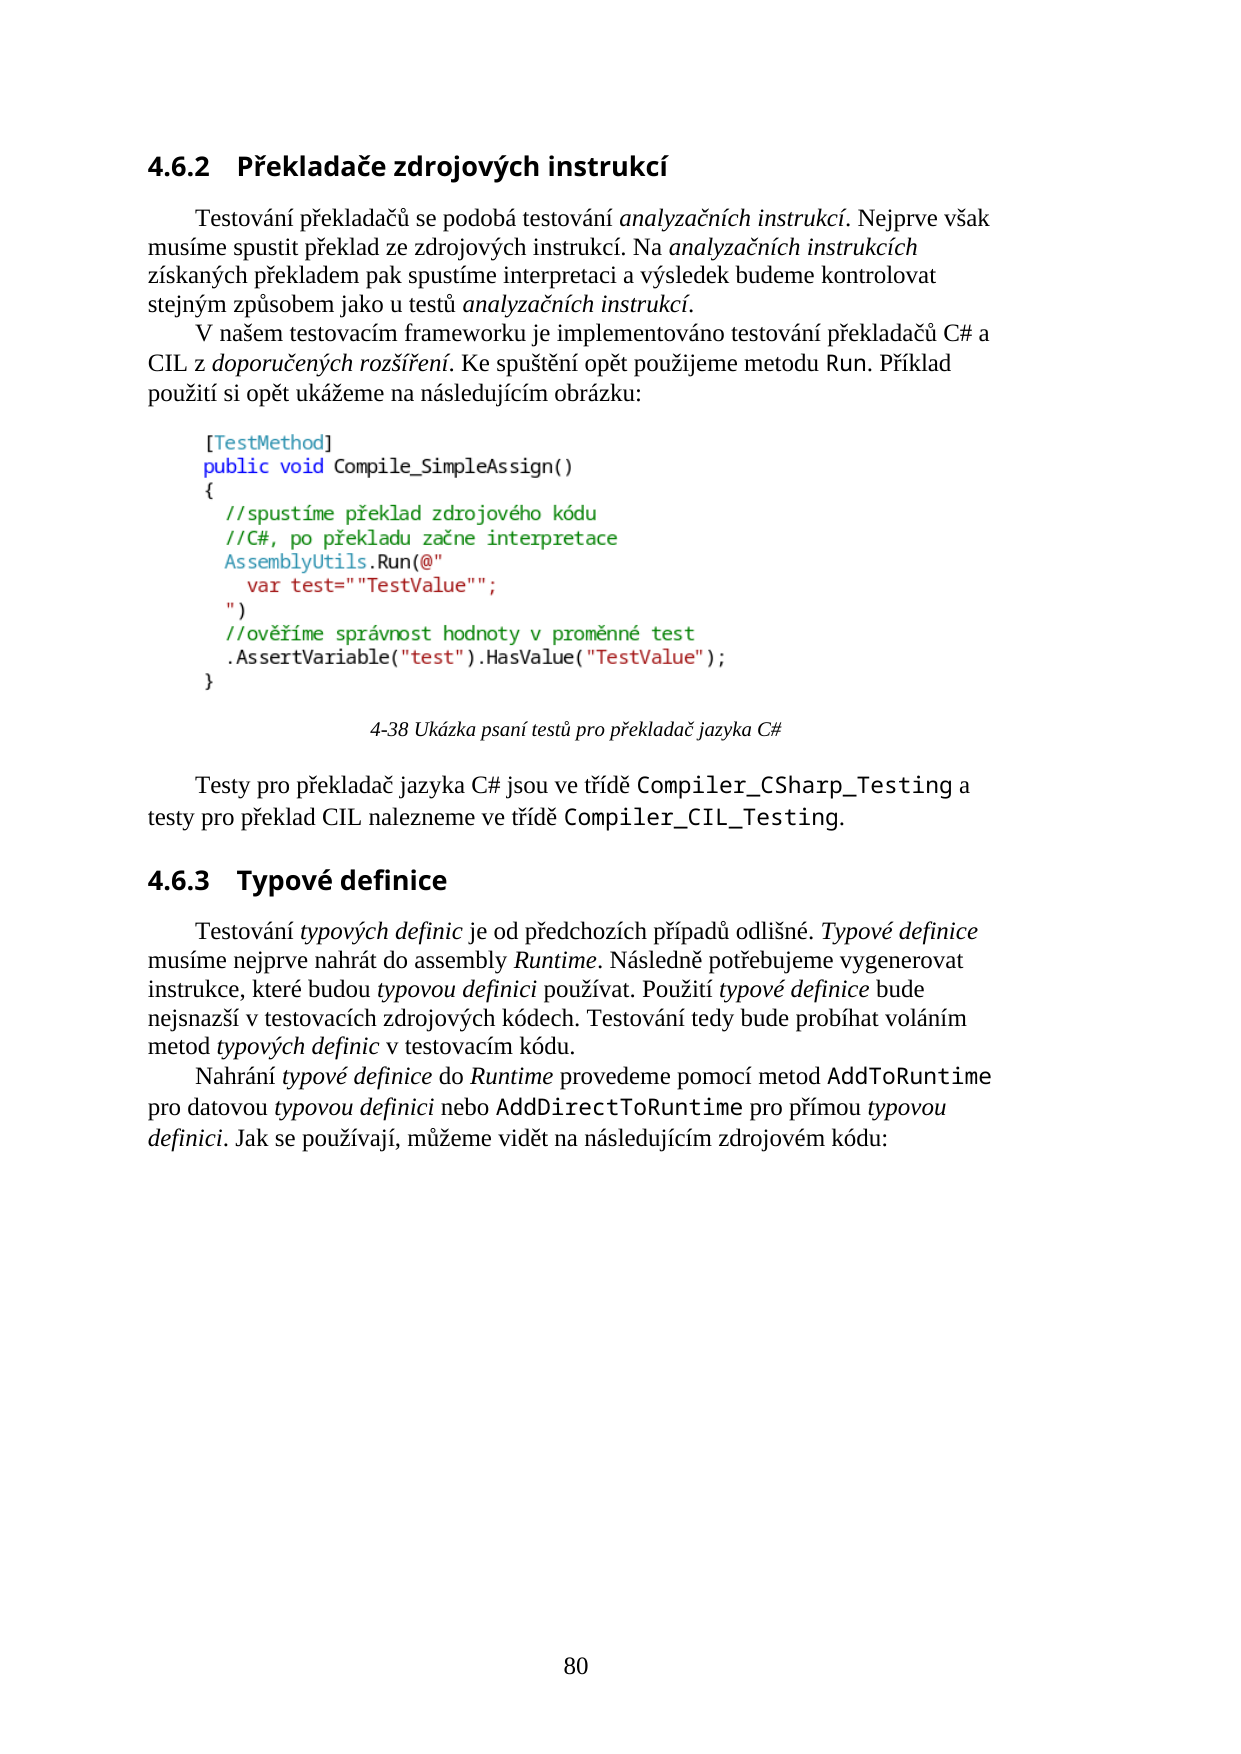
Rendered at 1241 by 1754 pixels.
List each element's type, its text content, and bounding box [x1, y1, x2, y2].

text Nahrání typové definice do Runtime provedeme pomocí metod AddToRuntime pro datovou typovou definici nebo AddDirectToRuntime pro přímou typovou definici. Jak se používají, můžeme vidět na následujícím zdrojovém kódu: [148, 1060, 1004, 1151]
subtitle Překladače zdrojových instrukcí [148, 148, 1004, 184]
text Testování typových definic je od předchozích případů odlišné. Typové definice musíme nejprve nahrát do assembly Runtime. Následně potřebujeme vygenerovat instrukce, které budou typovou definici používat. Použití typové definice bude nejsnazší v testovacích zdrojových kódech. Testování tedy bude probíhat voláním metod typových definic v testovacím kódu. [148, 916, 1004, 1060]
text Testy pro překladač jazyka C# jsou ve třídě Compiler_CSharp_Testing a testy pro překlad CIL nalezneme ve třídě Compiler_CIL_Testing. [148, 769, 1004, 832]
text V našem testovacím frameworku je implementováno testování překladačů C# a CIL z doporučených rozšíření. Ke spuštění opět použijeme metodu Run. Příklad použití si opět ukážeme na následujícím obrázku: [148, 318, 1004, 407]
subtitle Typové definice [148, 861, 1004, 898]
text Testování překladačů se podobá testování analyzačních instrukcí. Nejprve však musíme spustit překlad ze zdrojových instrukcí. Na analyzačních instrukcích získaných překladem pak spustíme interpretaci a výsledek budeme kontrolovat stejným způsobem jako u testů analyzačních instrukcí. [148, 203, 1004, 318]
